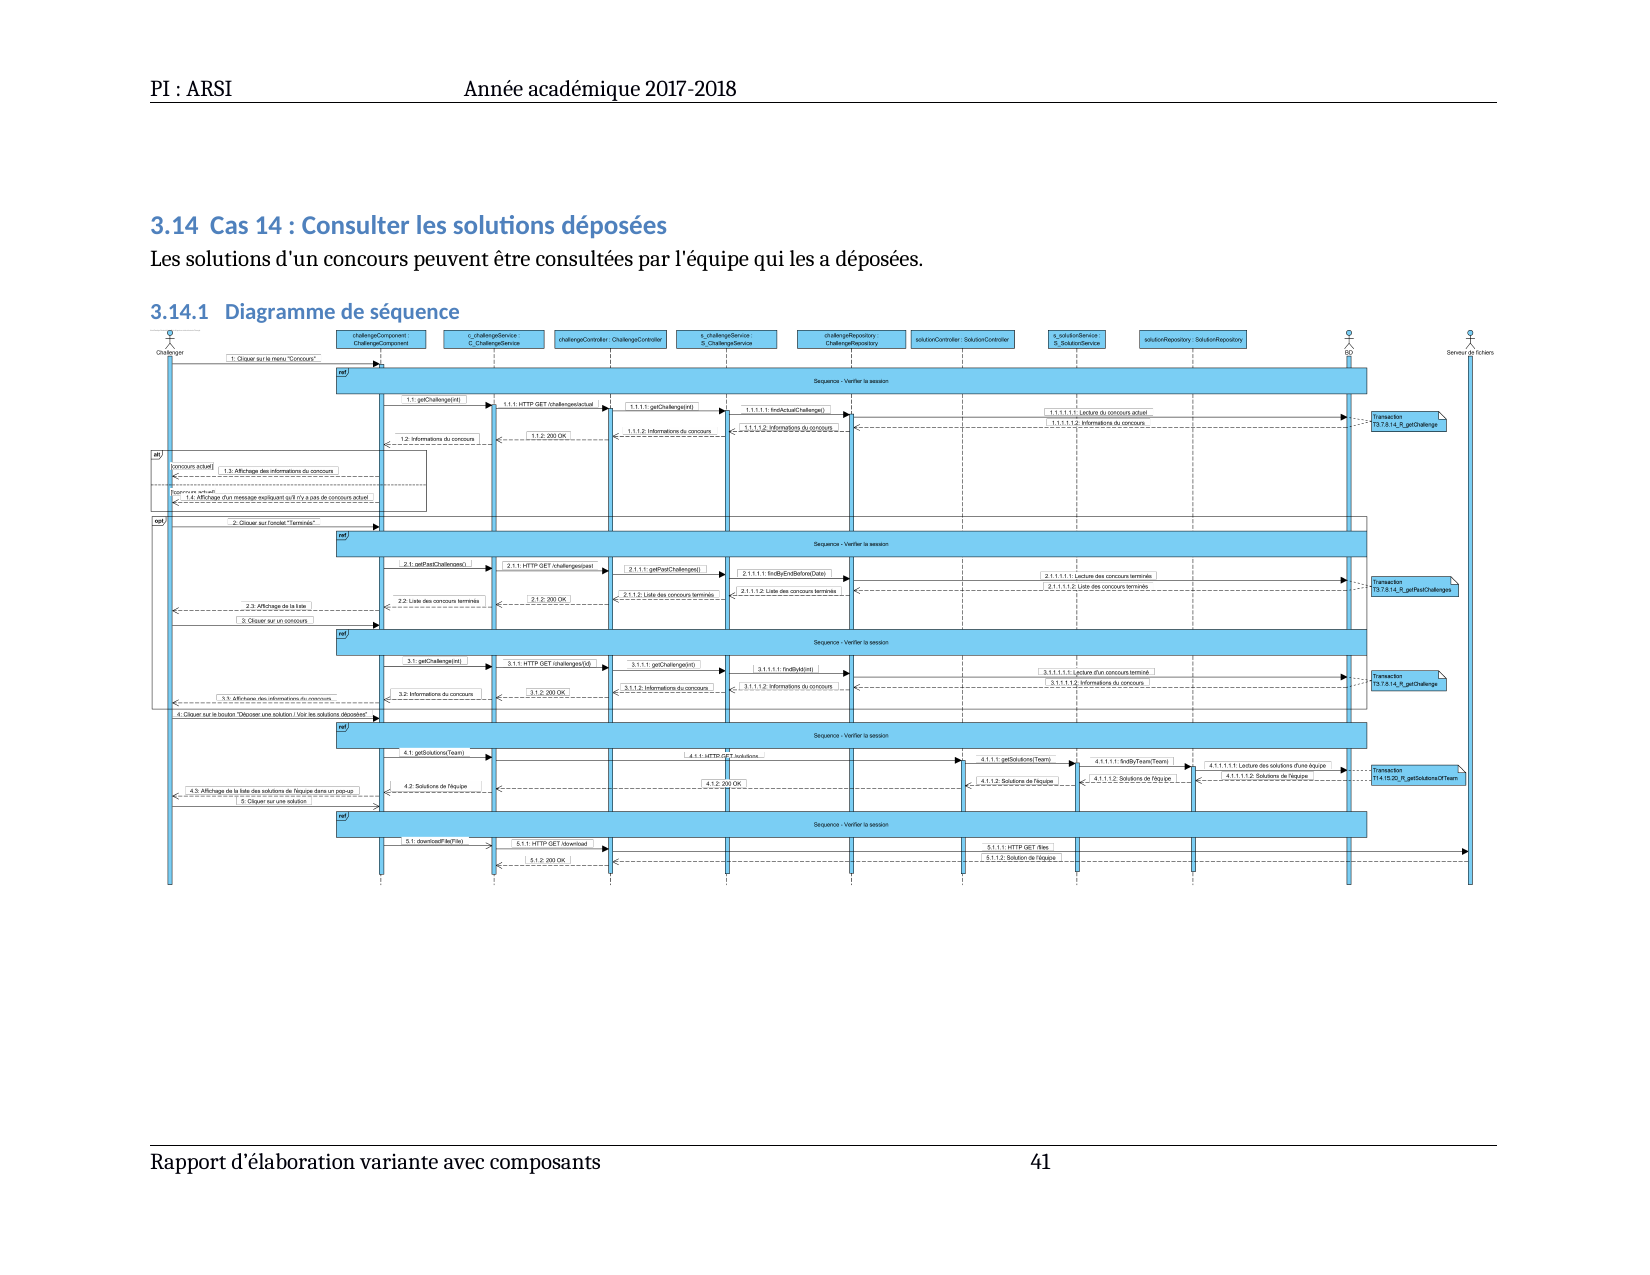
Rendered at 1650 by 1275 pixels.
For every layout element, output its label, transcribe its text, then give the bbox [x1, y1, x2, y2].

picture [150, 329, 1500, 887]
subtitle Diagramme de séquence [150, 297, 1500, 325]
text Les solutions d'un concours peuvent être consultées par l'équipe qui les a déposées. [150, 246, 1500, 273]
subtitle Cas 14 : Consulter les solutions déposées [150, 208, 1500, 241]
